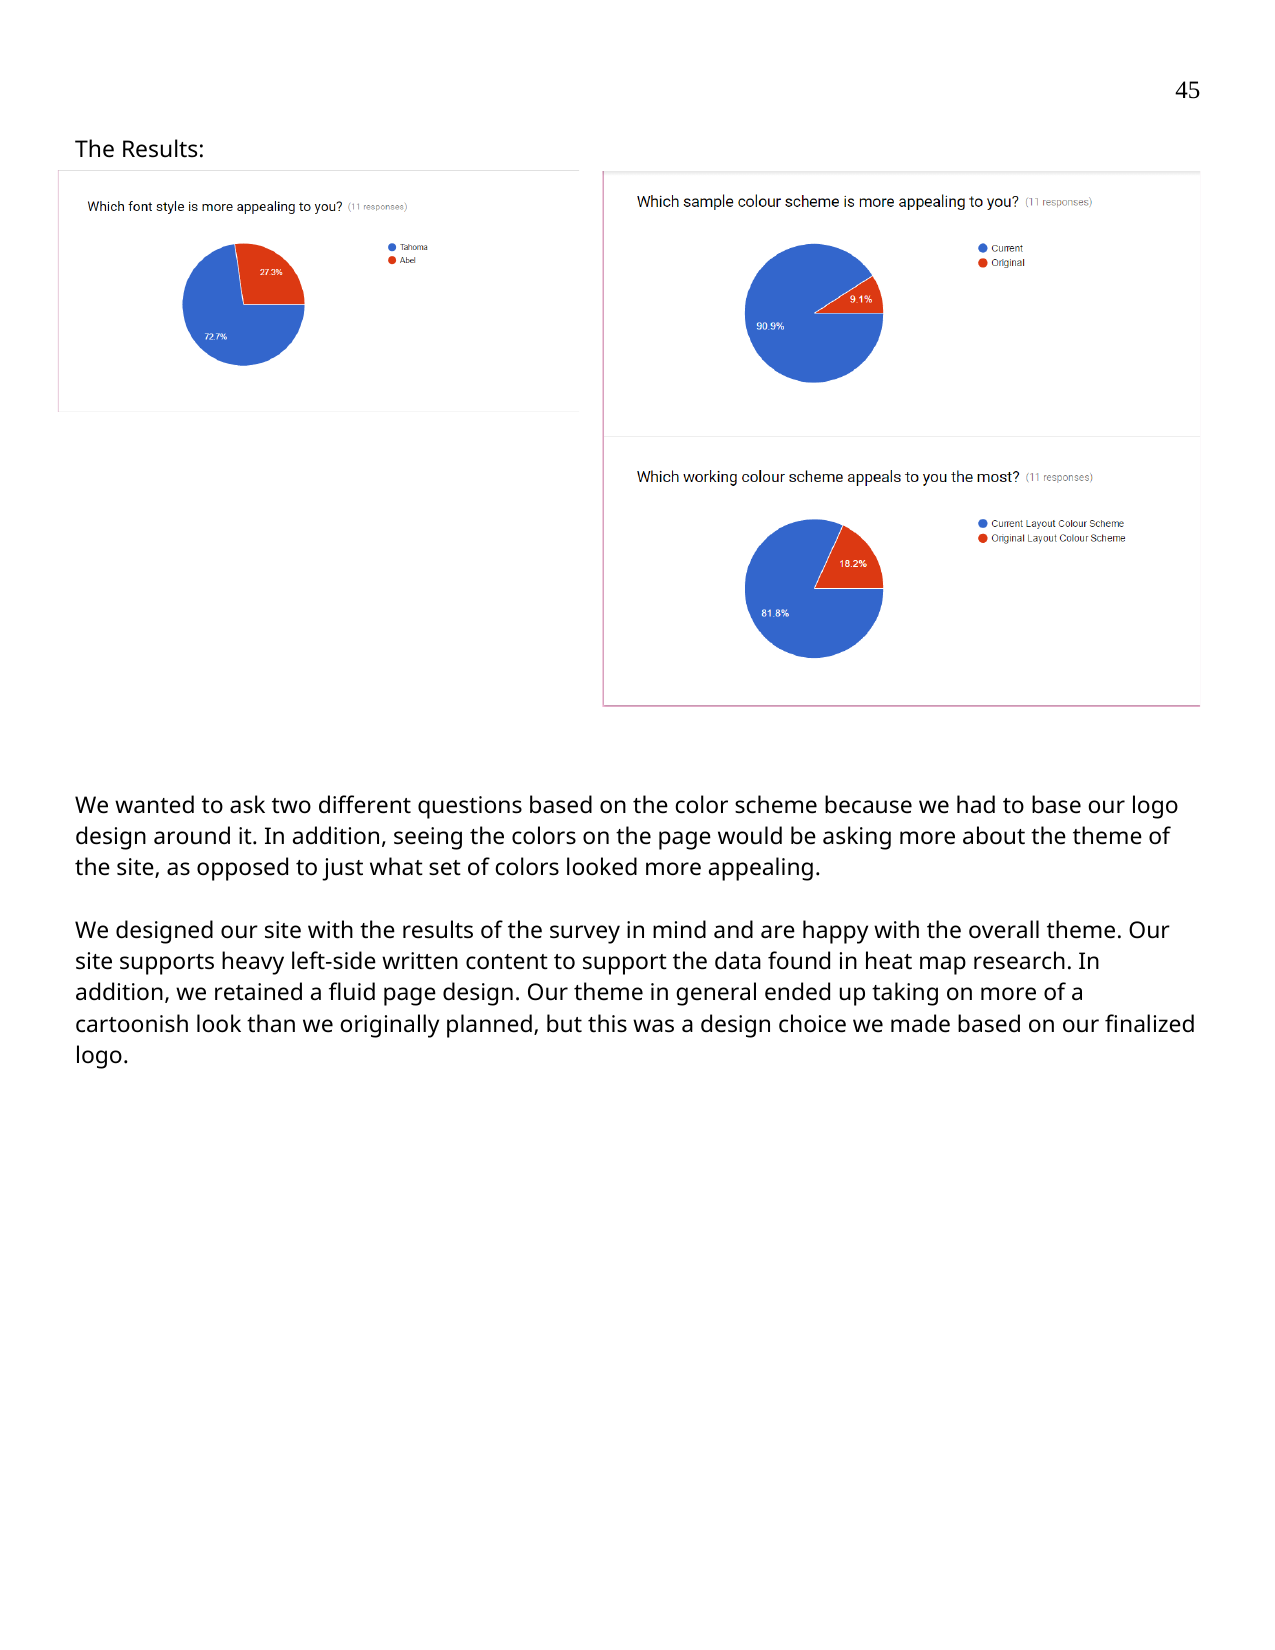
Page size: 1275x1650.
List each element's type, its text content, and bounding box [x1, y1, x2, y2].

picture [602, 171, 1200, 707]
text We designed our site with the results of the survey in mind and are happy with the overall theme. Our site supports heavy left-side written content to support the data found in heat map research. In addition, we retained a fluid page design. Our theme in general ended up taking on more of a cartoonish look than we originally planned, but this was a design choice we made based on our finalized logo. [75, 914, 1200, 1070]
text The Results: [75, 132, 1200, 164]
picture [57, 170, 580, 412]
text We wanted to ask two different questions based on the color scheme because we had to base our logo design around it. In addition, seeing the colors on the page would be asking more about the theme of the site, as opposed to just what set of colors looked more appealing. [75, 789, 1200, 882]
